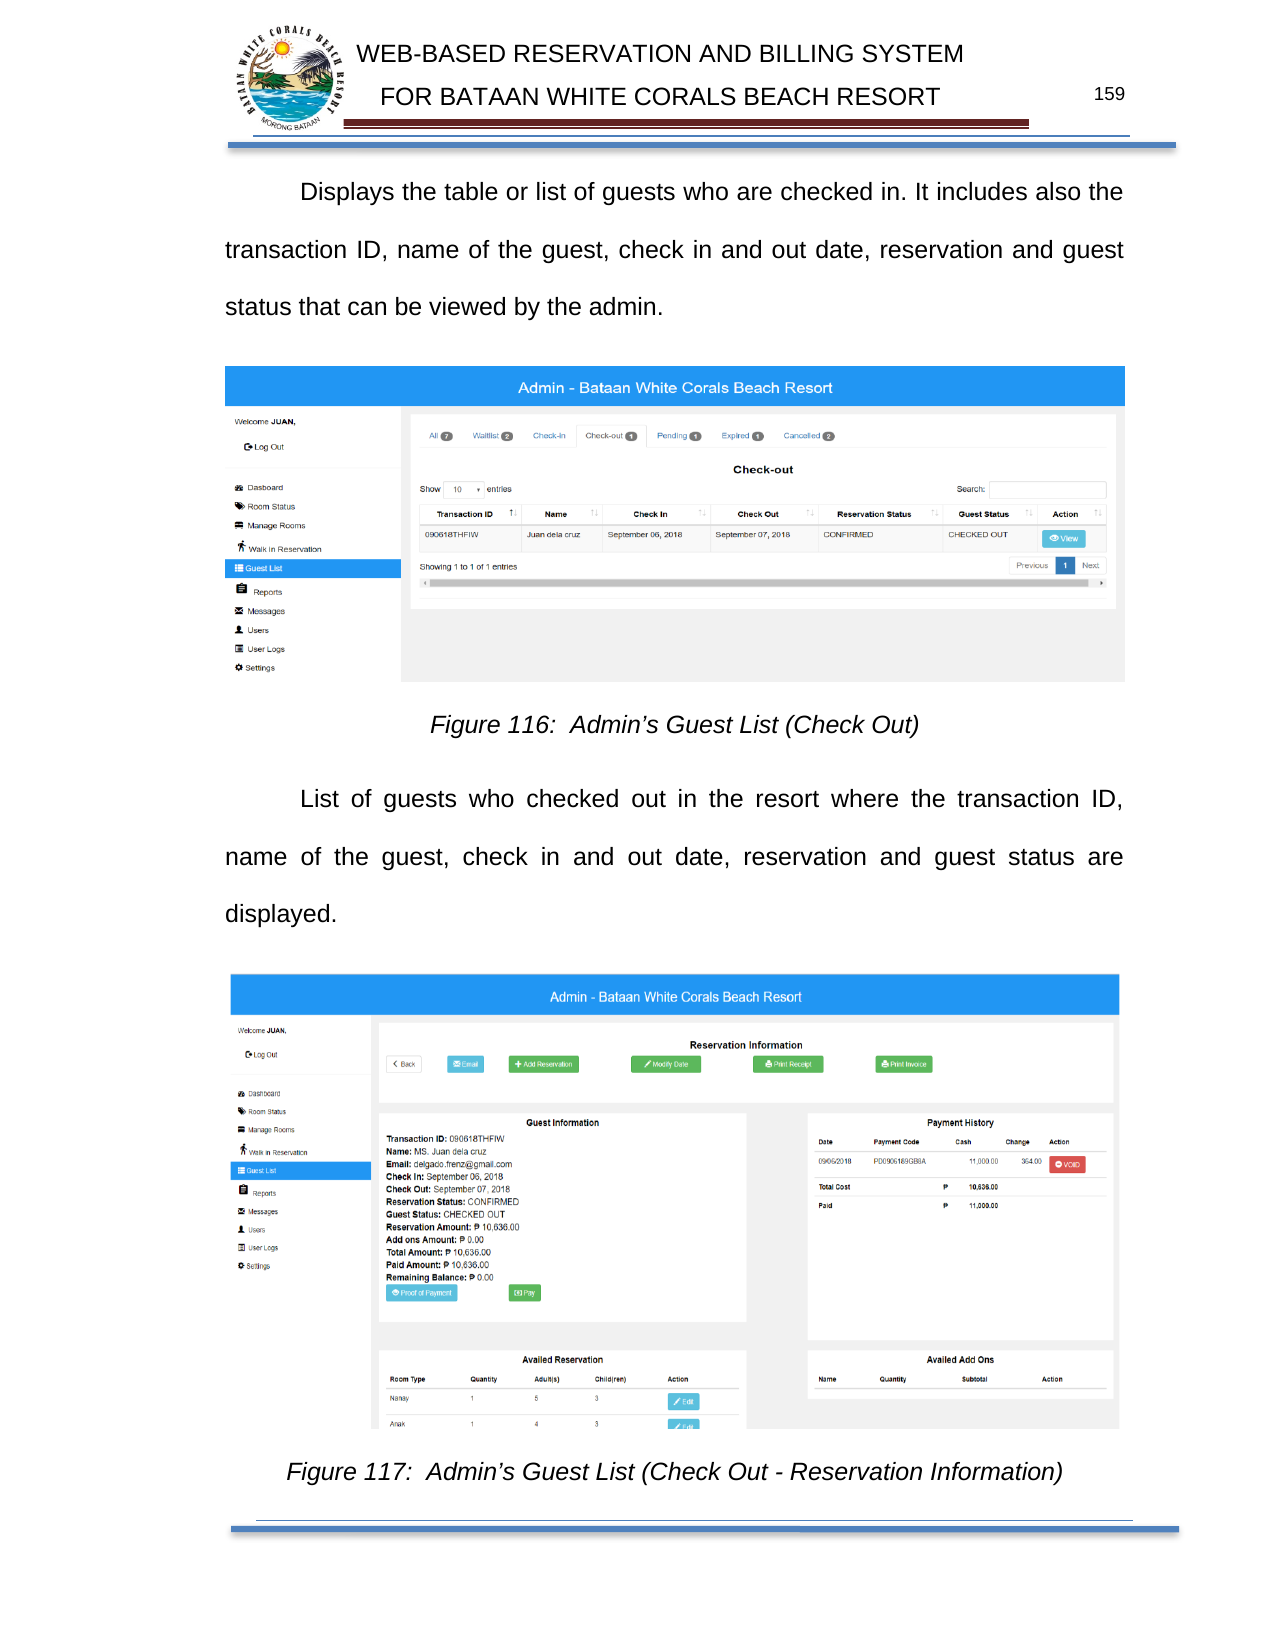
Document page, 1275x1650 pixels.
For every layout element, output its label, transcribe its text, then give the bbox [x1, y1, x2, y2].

picture [225, 366, 1125, 682]
text List of guests who checked out in the resort where the transaction ID, name of the guest, check in and out date, reservation and guest status are displayed. [225, 784, 1125, 928]
picture [234, 20, 344, 130]
text Displays the table or list of guests who are checked in. It includes also the transaction ID, name of the guest, check in and out date, reservation and guest status that can be viewed by the admin. [225, 177, 1125, 321]
picture [230, 973, 1120, 1429]
text Figure 116: Admin’s Guest List (Check Out) [225, 682, 1125, 739]
